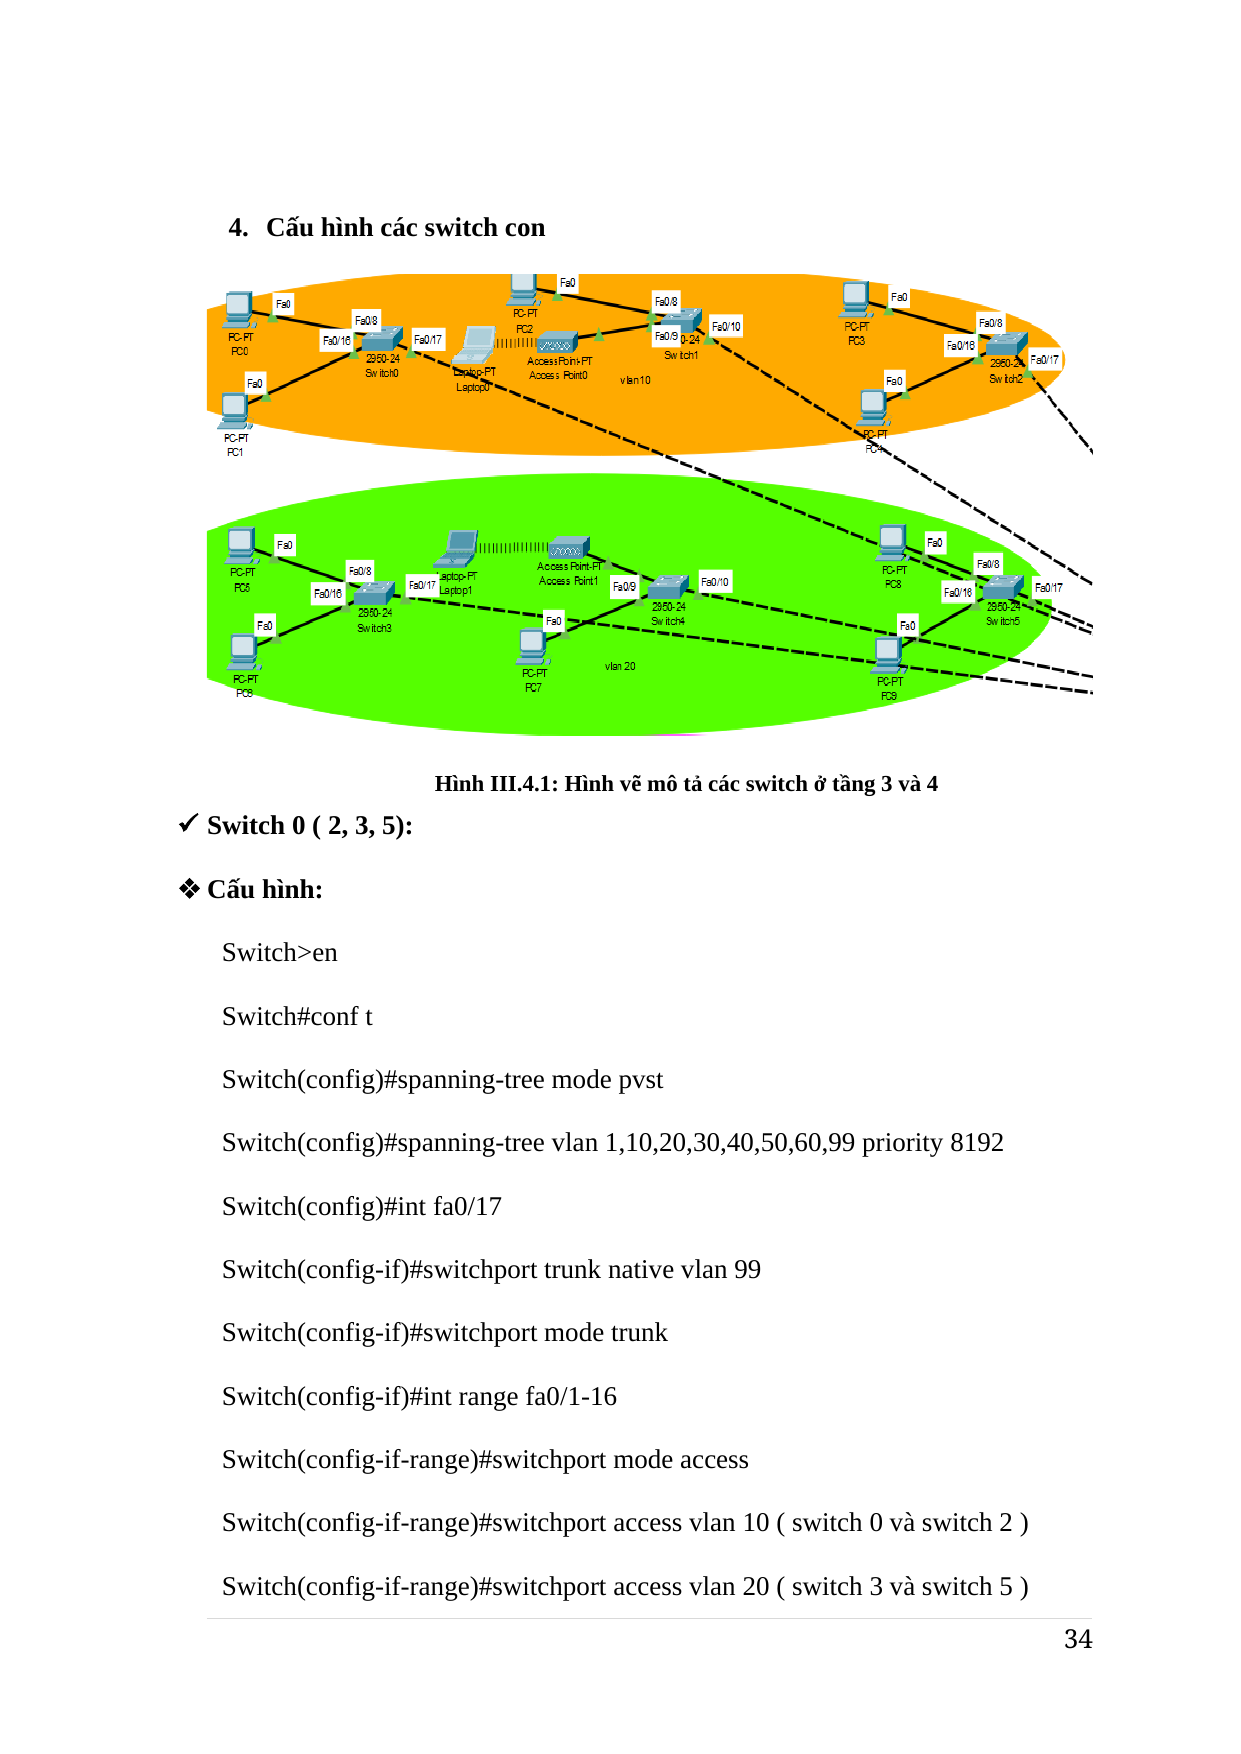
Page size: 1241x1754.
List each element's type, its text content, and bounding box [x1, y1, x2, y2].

text Switch(config-if)#switchport trunk native vlan 99 [207, 1253, 1092, 1284]
list Cấu hình các switch con [207, 211, 1092, 242]
text Switch(config-if)#switchport mode trunk [207, 1316, 1092, 1347]
list Switch 0 ( 2, 3, 5): [177, 809, 1092, 840]
list Cấu hình: [177, 873, 1092, 904]
text Switch(config)#int fa0/17 [207, 1189, 1092, 1221]
text Switch(config-if-range)#switchport mode access [207, 1443, 1092, 1474]
picture [206, 274, 1093, 736]
text Switch(config-if)#int range fa0/1-16 [207, 1379, 1092, 1411]
text Switch(config-if-range)#switchport access vlan 20 ( switch 3 và switch 5 ) [207, 1569, 1092, 1601]
text Switch#conf t [207, 999, 1092, 1031]
text Switch>en [207, 936, 1092, 967]
text Switch(config)#spanning-tree vlan 1,10,20,30,40,50,60,99 priority 8192 [207, 1126, 1092, 1157]
list Hình III.4.1: Hình vẽ mô tả các switch ở tầng 3 và 4 [281, 770, 1092, 796]
text Switch(config)#spanning-tree mode pvst [207, 1063, 1092, 1094]
text Switch(config-if-range)#switchport access vlan 10 ( switch 0 và switch 2 ) [207, 1506, 1092, 1537]
